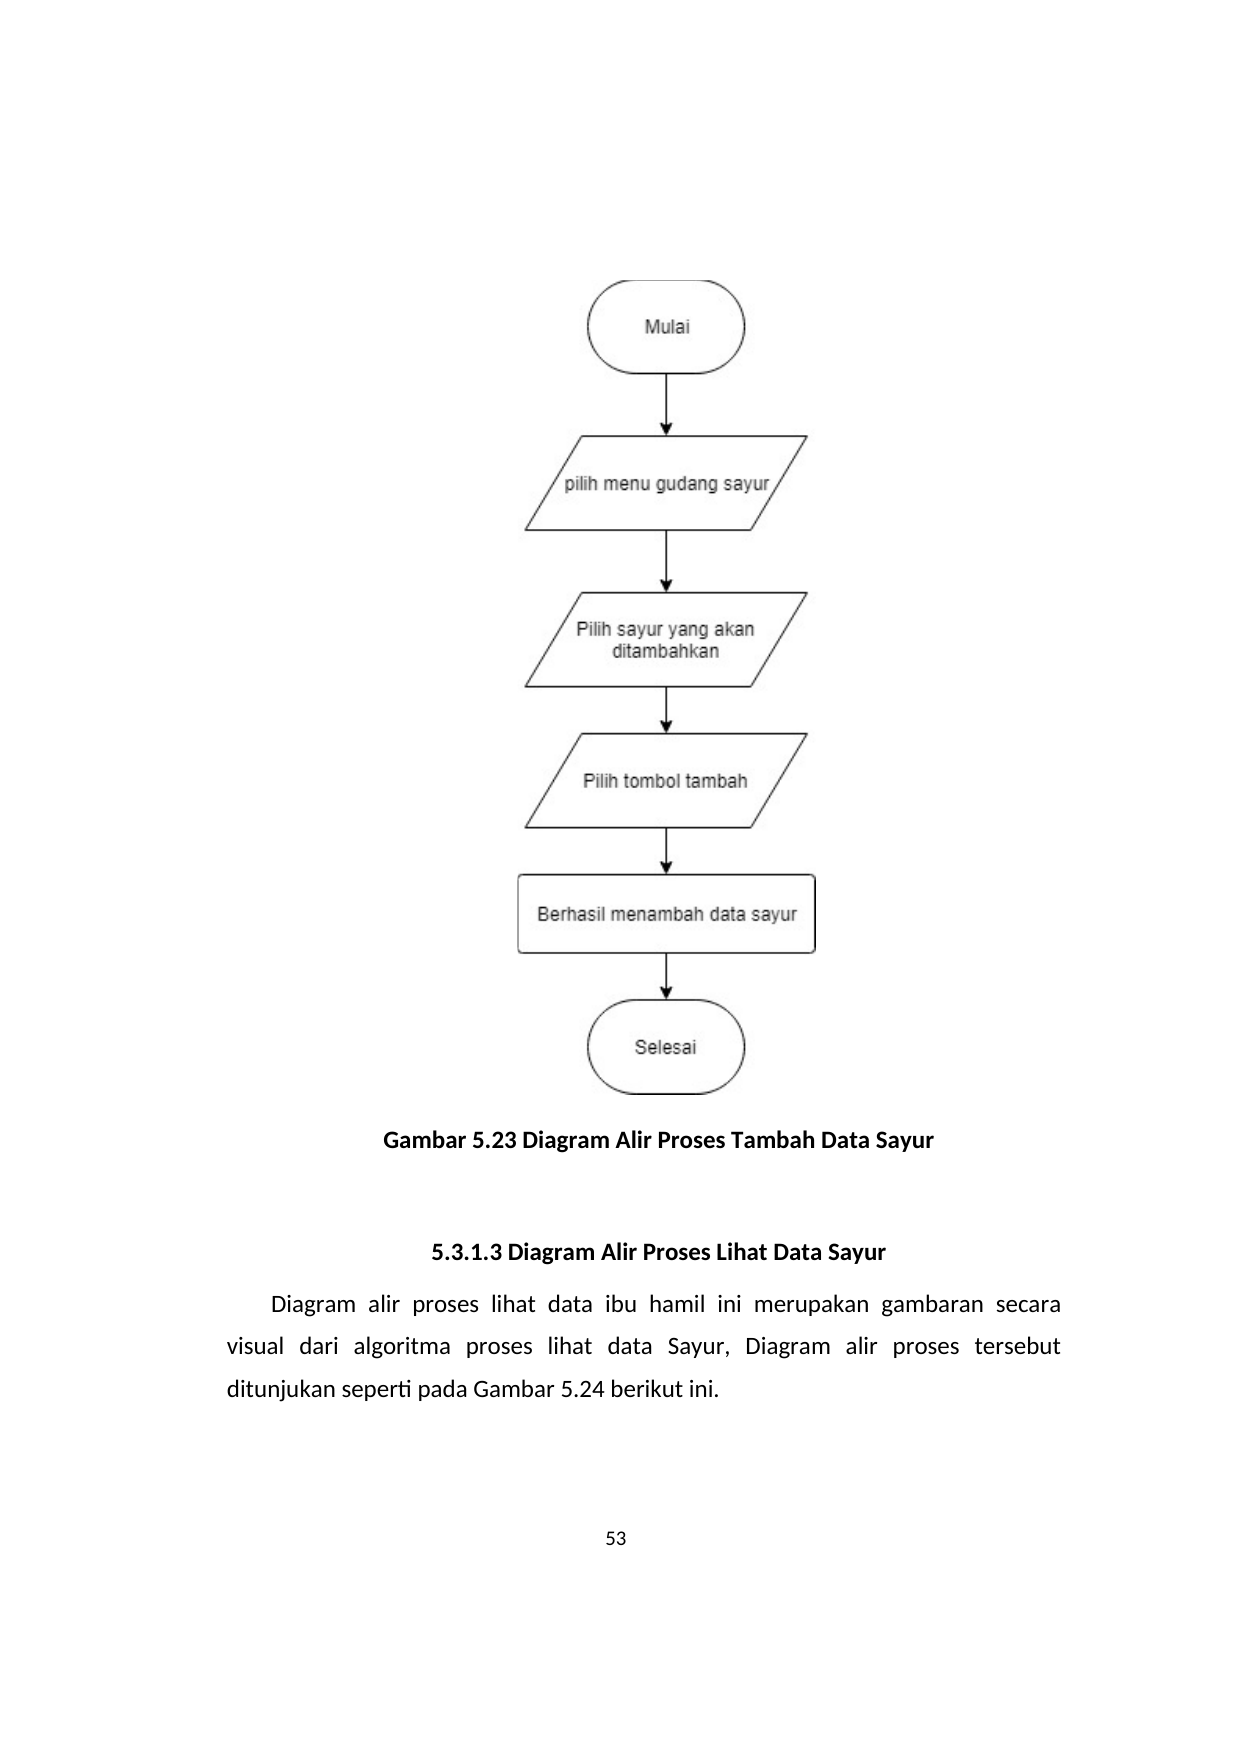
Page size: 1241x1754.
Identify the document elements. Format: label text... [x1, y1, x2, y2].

subtitle Gambar 5.23 Diagram Alir Proses Tambah Data Sayur [226, 1124, 1092, 1155]
picture [517, 280, 816, 1095]
text Diagram alir proses lihat data ibu hamil ini merupakan gambaran secara visual dari algoritma proses lihat data Sayur, Diagram alir proses tersebut ditunjukan seperti pada Gambar 5.24 berikut ini. [227, 1288, 1062, 1404]
subtitle 5.3.1.3 Diagram Alir Proses Lihat Data Sayur [226, 1236, 1092, 1267]
